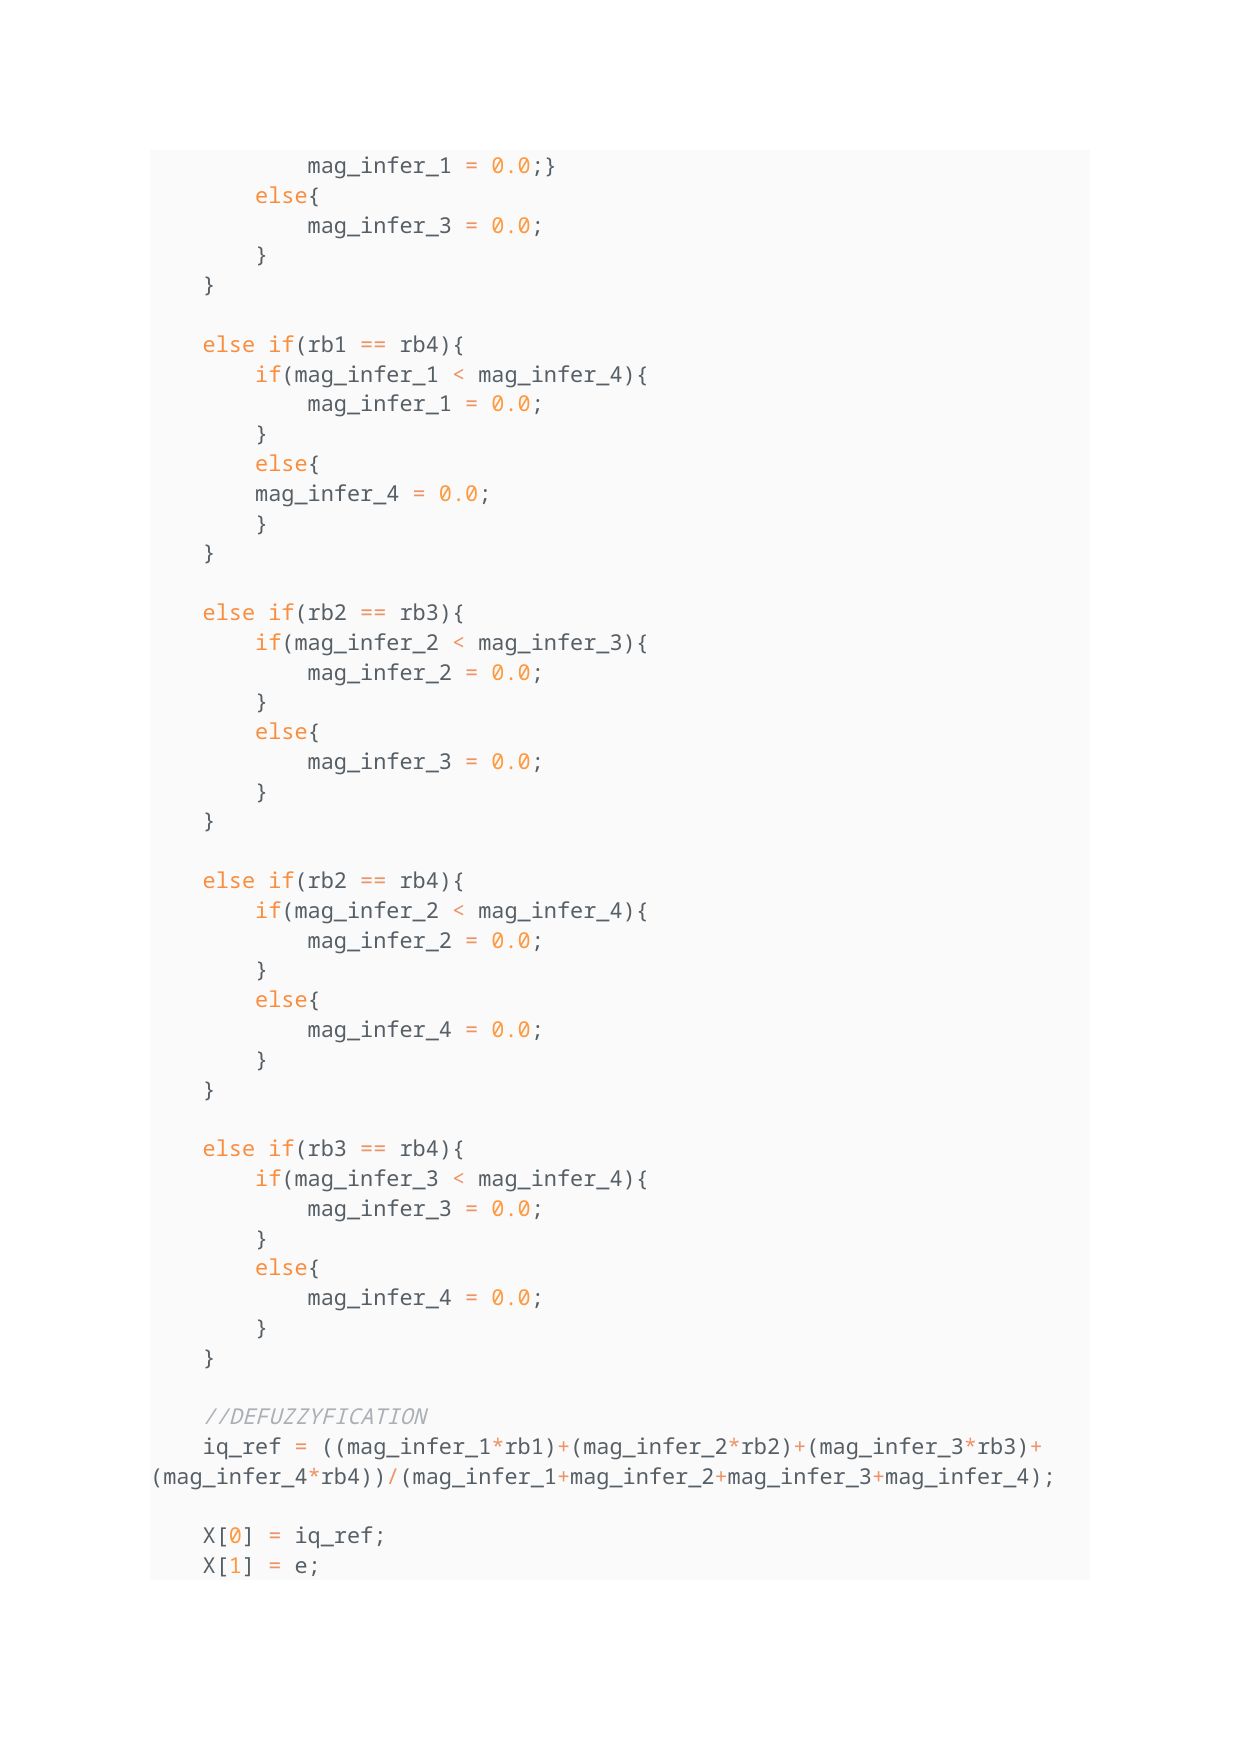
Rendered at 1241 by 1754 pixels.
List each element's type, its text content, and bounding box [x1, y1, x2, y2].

text mag_infer_3 = 0.0; [150, 1193, 1090, 1222]
text else if(rb1 == rb4){ [150, 329, 1090, 358]
text else if(rb2 == rb3){ [150, 597, 1090, 627]
text mag_infer_4 = 0.0; [150, 1014, 1090, 1044]
text } [150, 776, 1090, 805]
text } [150, 1222, 1090, 1252]
text } [150, 954, 1090, 984]
text } [150, 1044, 1090, 1073]
text } [150, 239, 1090, 269]
text mag_infer_1 = 0.0; [150, 388, 1090, 418]
text else if(rb3 == rb4){ [150, 1133, 1090, 1163]
text else{ [150, 448, 1090, 478]
text } [150, 805, 1090, 835]
text X[1] = e; [150, 1550, 1090, 1580]
text mag_infer_3 = 0.0; [150, 209, 1090, 239]
text if(mag_infer_2 < mag_infer_4){ [150, 895, 1090, 924]
text } [150, 269, 1090, 299]
text else{ [150, 180, 1090, 209]
text else{ [150, 1252, 1090, 1282]
text if(mag_infer_2 < mag_infer_3){ [150, 627, 1090, 656]
text } [150, 418, 1090, 448]
text } [150, 537, 1090, 567]
text mag_infer_4 = 0.0; [150, 478, 1090, 507]
text } [150, 1312, 1090, 1342]
text mag_infer_2 = 0.0; [150, 656, 1090, 686]
text } [150, 1073, 1090, 1103]
text if(mag_infer_3 < mag_infer_4){ [150, 1163, 1090, 1193]
text mag_infer_3 = 0.0; [150, 746, 1090, 776]
text //DEFUZZYFICATION [150, 1401, 1090, 1431]
text else{ [150, 984, 1090, 1014]
text else{ [150, 716, 1090, 746]
text if(mag_infer_1 < mag_infer_4){ [150, 358, 1090, 388]
text mag_infer_4 = 0.0; [150, 1282, 1090, 1312]
text } [150, 1342, 1090, 1371]
text iq_ref = ((mag_infer_1*rb1)+(mag_infer_2*rb2)+(mag_infer_3*rb3)+(mag_infer_4*rb4))/(mag_infer_1+mag_infer_2+mag_infer_3+mag_infer_4); [150, 1431, 1090, 1491]
text } [150, 686, 1090, 716]
text } [150, 507, 1090, 537]
text else if(rb2 == rb4){ [150, 865, 1090, 895]
text mag_infer_1 = 0.0;} [150, 150, 1090, 180]
text mag_infer_2 = 0.0; [150, 924, 1090, 954]
text X[0] = iq_ref; [150, 1520, 1090, 1550]
